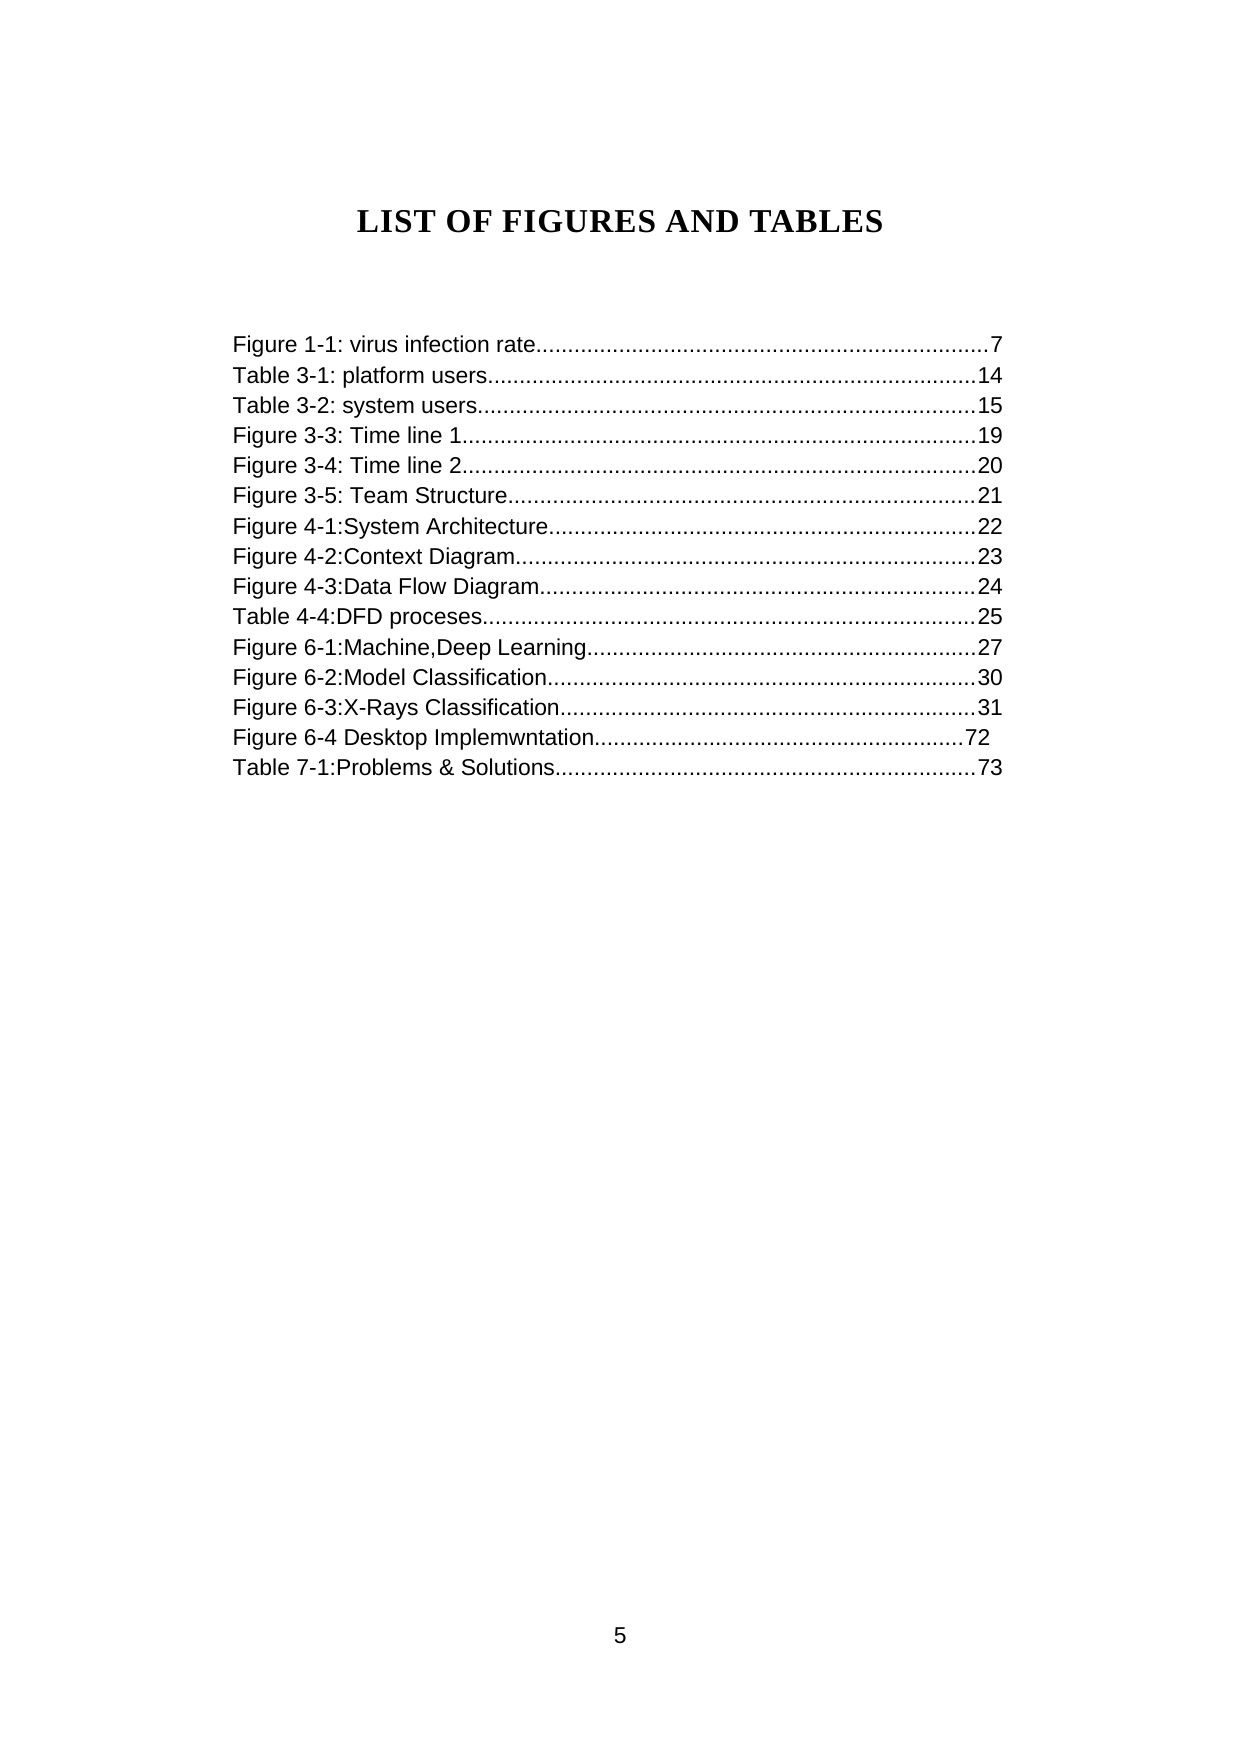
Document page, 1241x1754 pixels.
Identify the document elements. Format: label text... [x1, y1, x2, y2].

text Table ‎7-1:Problems & Solutions 73 [232, 754, 1122, 781]
text Figure ‎6-3:X-Rays Classification 31 [232, 694, 1122, 720]
text List of figures and tables [118, 201, 1122, 239]
text Figure ‎6-4 Desktop Implemwntation 72 [232, 724, 1122, 751]
text Table ‎3-1: platform users. 14 [232, 362, 1122, 388]
text Figure ‎1-1: virus infection rate 7 [232, 331, 1122, 358]
text Figure ‎3-5: Team Structure. 21 [232, 482, 1122, 509]
text Figure ‎3-4: Time line 2. 20 [232, 452, 1122, 479]
text Figure 6-1:Machine,Deep Learning 27 Figure ‎6-2:Model Classification 30 [232, 633, 1122, 690]
text Figure ‎4-2:Context Diagram 23 Figure ‎4-3:Data Flow Diagram 24 Table ‎4-4:DFD proceses 25 [232, 543, 1122, 630]
text Table ‎3-2: system users. 15 [232, 392, 1122, 418]
text Figure ‎3-3: Time line 1. 19 [232, 422, 1122, 448]
text Figure ‎4-1:System Architecture. 22 [232, 513, 1122, 539]
